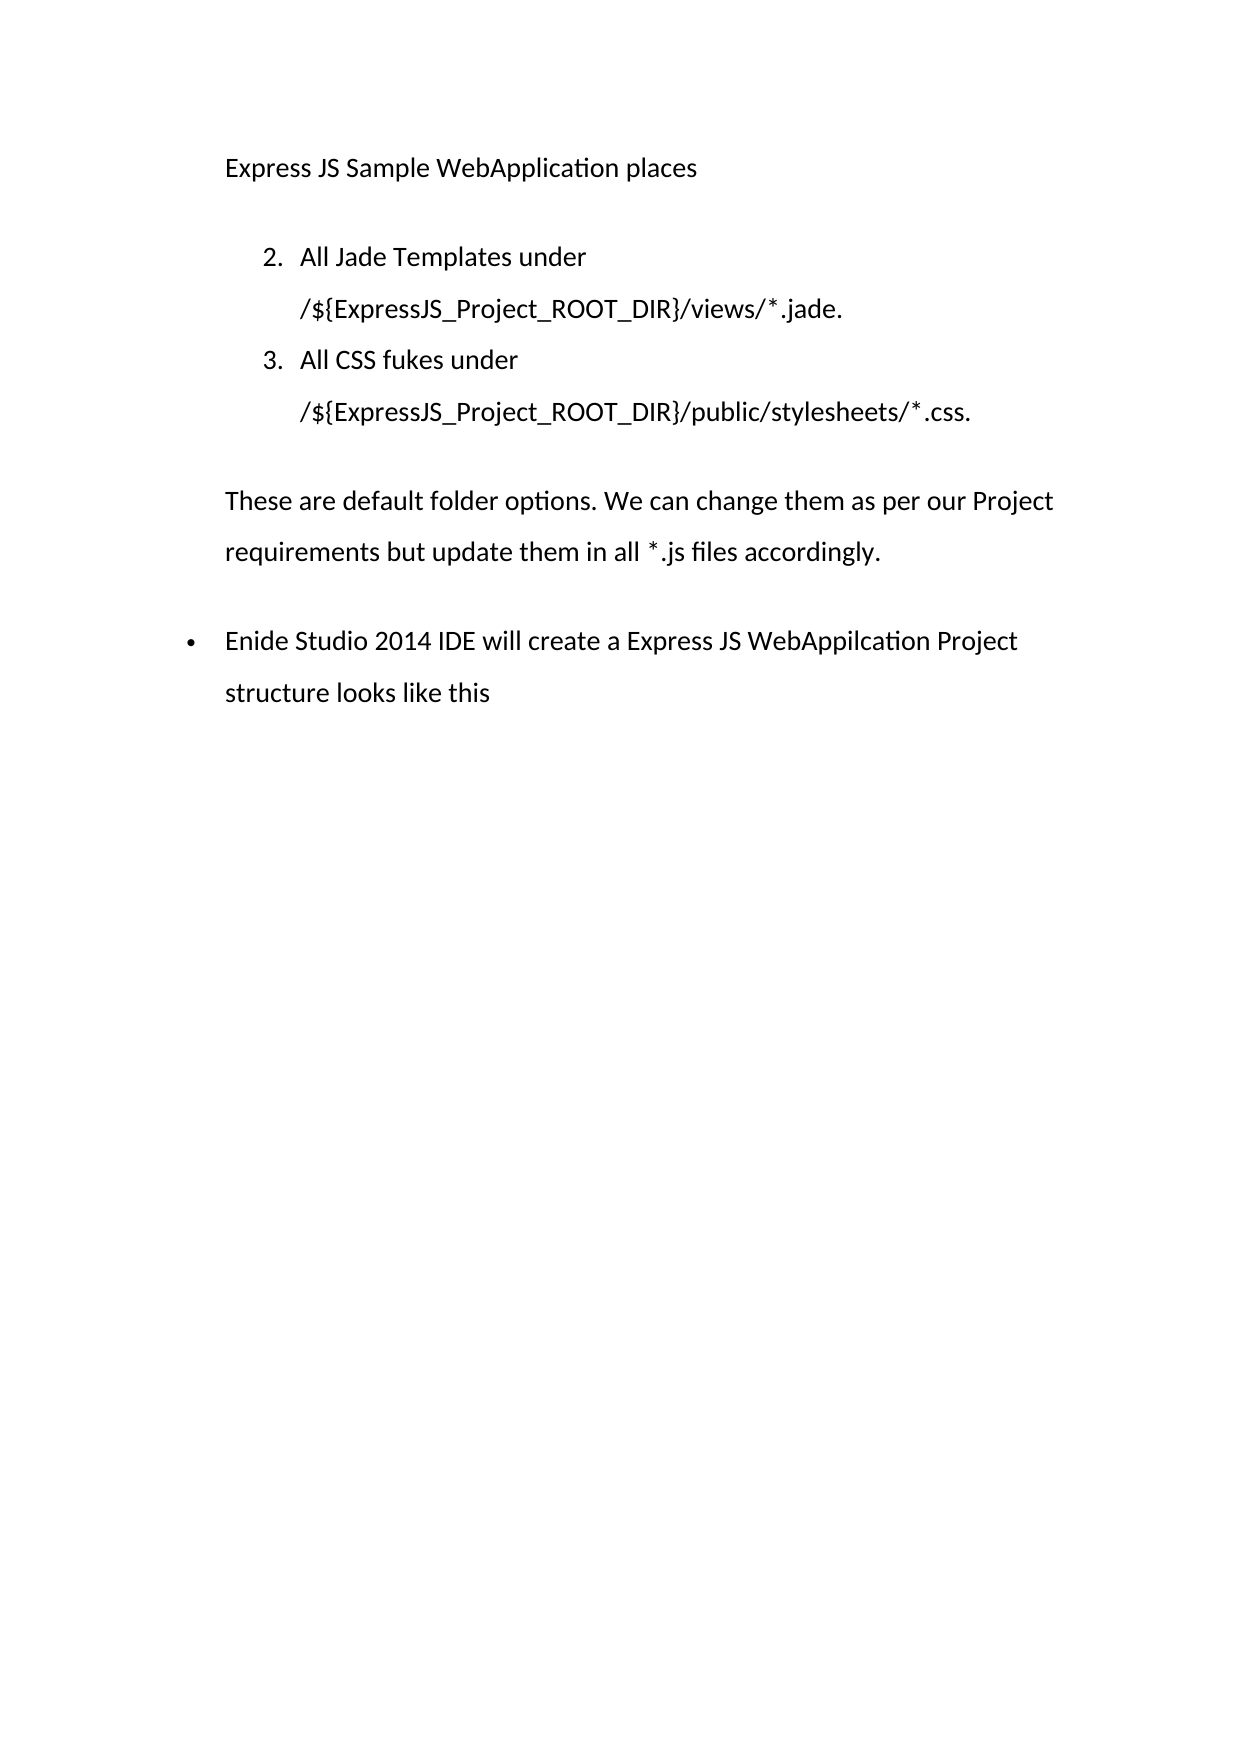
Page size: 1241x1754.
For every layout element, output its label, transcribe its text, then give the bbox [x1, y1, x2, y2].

list All Jade Templates under /${ExpressJS_Project_ROOT_DIR}/views/*.jade. [262, 239, 1090, 325]
text Express JS Sample WebApplication places [225, 150, 1090, 184]
list Enide Studio 2014 IDE will create a Express JS WebAppilcation Project structure looks like this [187, 623, 1090, 709]
list All CSS fukes under /${ExpressJS_Project_ROOT_DIR}/public/stylesheets/*.css. [262, 342, 1090, 428]
text These are default folder options. We can change them as per our Project requirements but update them in all *.js files accordingly. [225, 483, 1090, 569]
